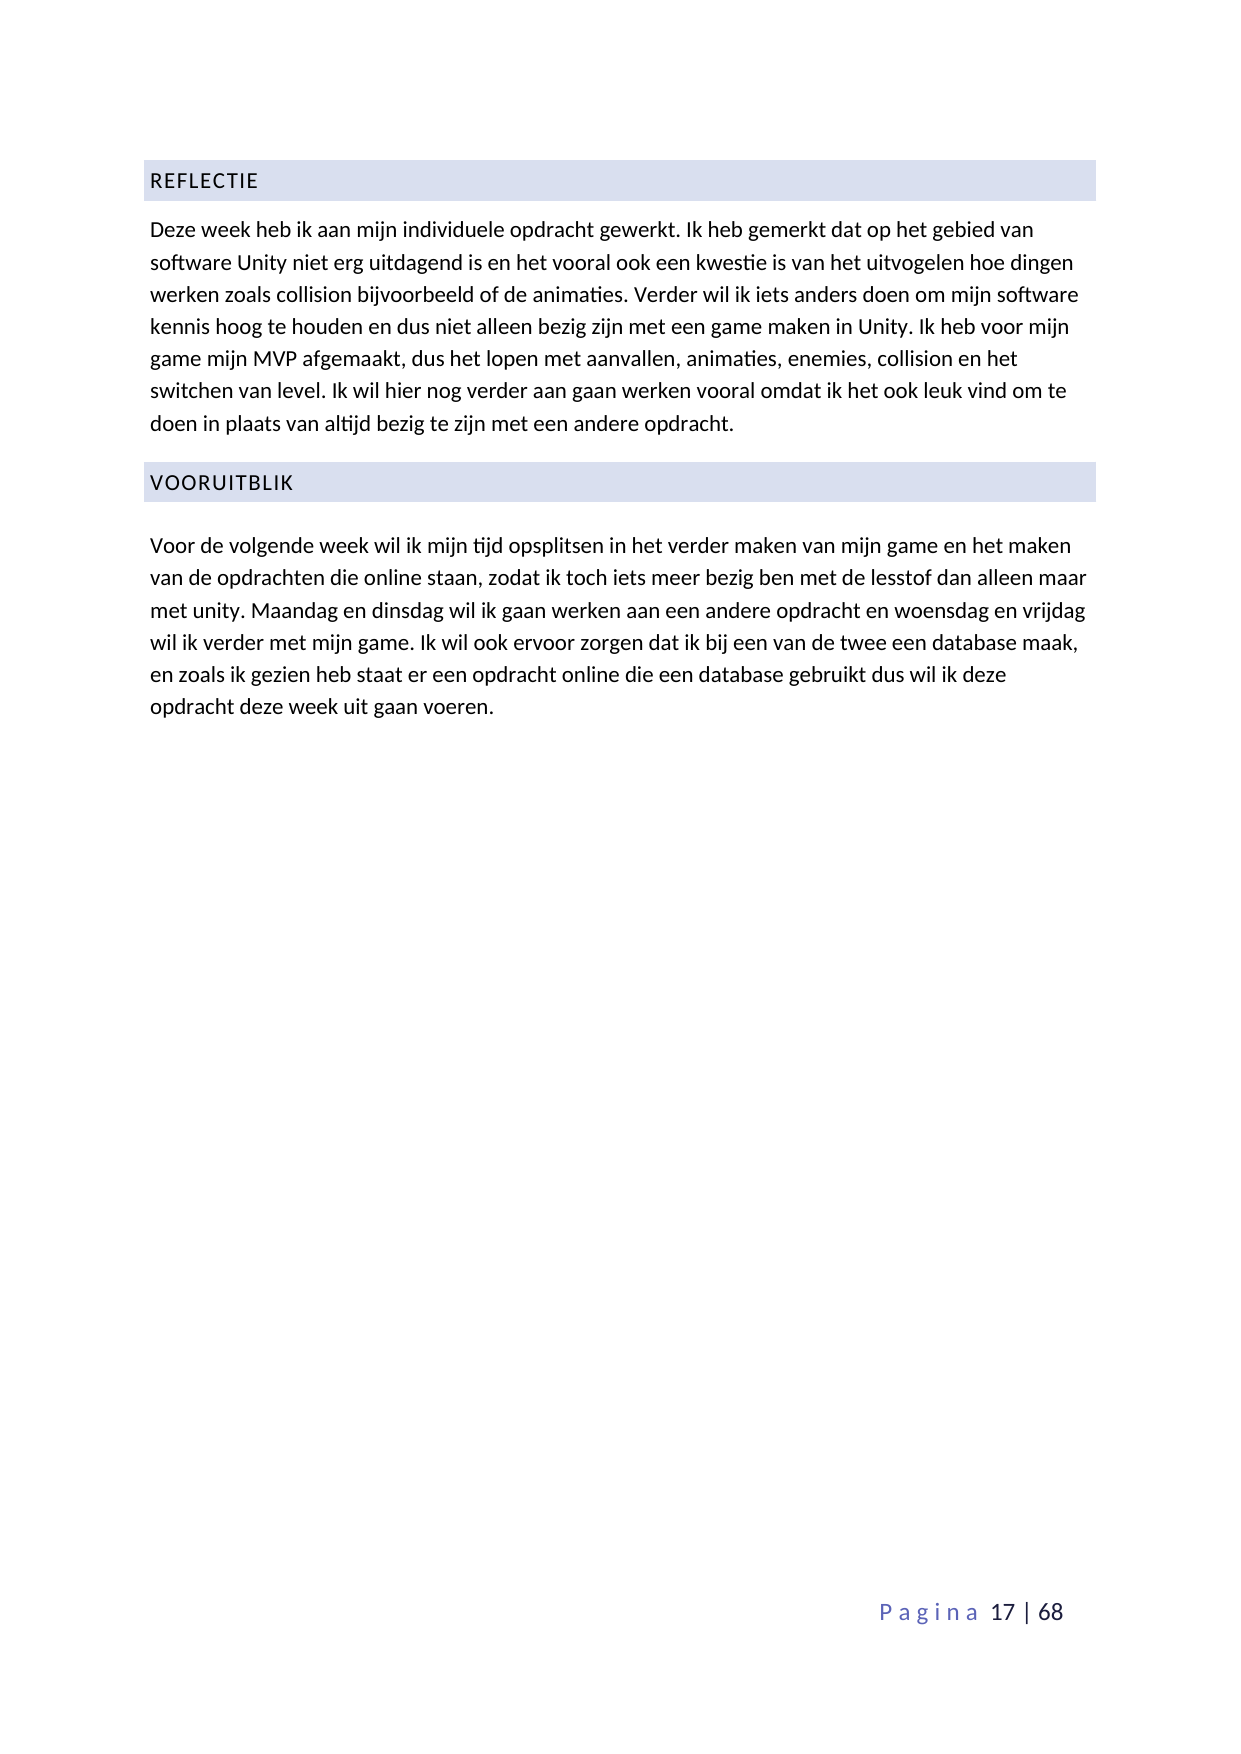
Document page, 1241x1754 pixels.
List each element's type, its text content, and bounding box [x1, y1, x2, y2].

subtitle Reflectie [150, 167, 1090, 195]
text Deze week heb ik aan mijn individuele opdracht gewerkt. Ik heb gemerkt dat op het gebied van software Unity niet erg uitdagend is en het vooral ook een kwestie is van het uitvogelen hoe dingen werken zoals collision bijvoorbeeld of de animaties. Verder wil ik iets anders doen om mijn software kennis hoog te houden en dus niet alleen bezig zijn met een game maken in Unity. Ik heb voor mijn game mijn MVP afgemaakt, dus het lopen met aanvallen, animaties, enemies, collision en het switchen van level. Ik wil hier nog verder aan gaan werken vooral omdat ik het ook leuk vind om te doen in plaats van altijd bezig te zijn met een andere opdracht. [150, 216, 1090, 437]
text Voor de volgende week wil ik mijn tijd opsplitsen in het verder maken van mijn game en het maken van de opdrachten die online staan, zodat ik toch iets meer bezig ben met de lesstof dan alleen maar met unity. Maandag en dinsdag wil ik gaan werken aan een andere opdracht en woensdag en vrijdag wil ik verder met mijn game. Ik wil ook ervoor zorgen dat ik bij een van de twee een database maak, en zoals ik gezien heb staat er een opdracht online die een database gebruikt dus wil ik deze opdracht deze week uit gaan voeren. [150, 531, 1090, 720]
subtitle Vooruitblik [150, 468, 1090, 496]
